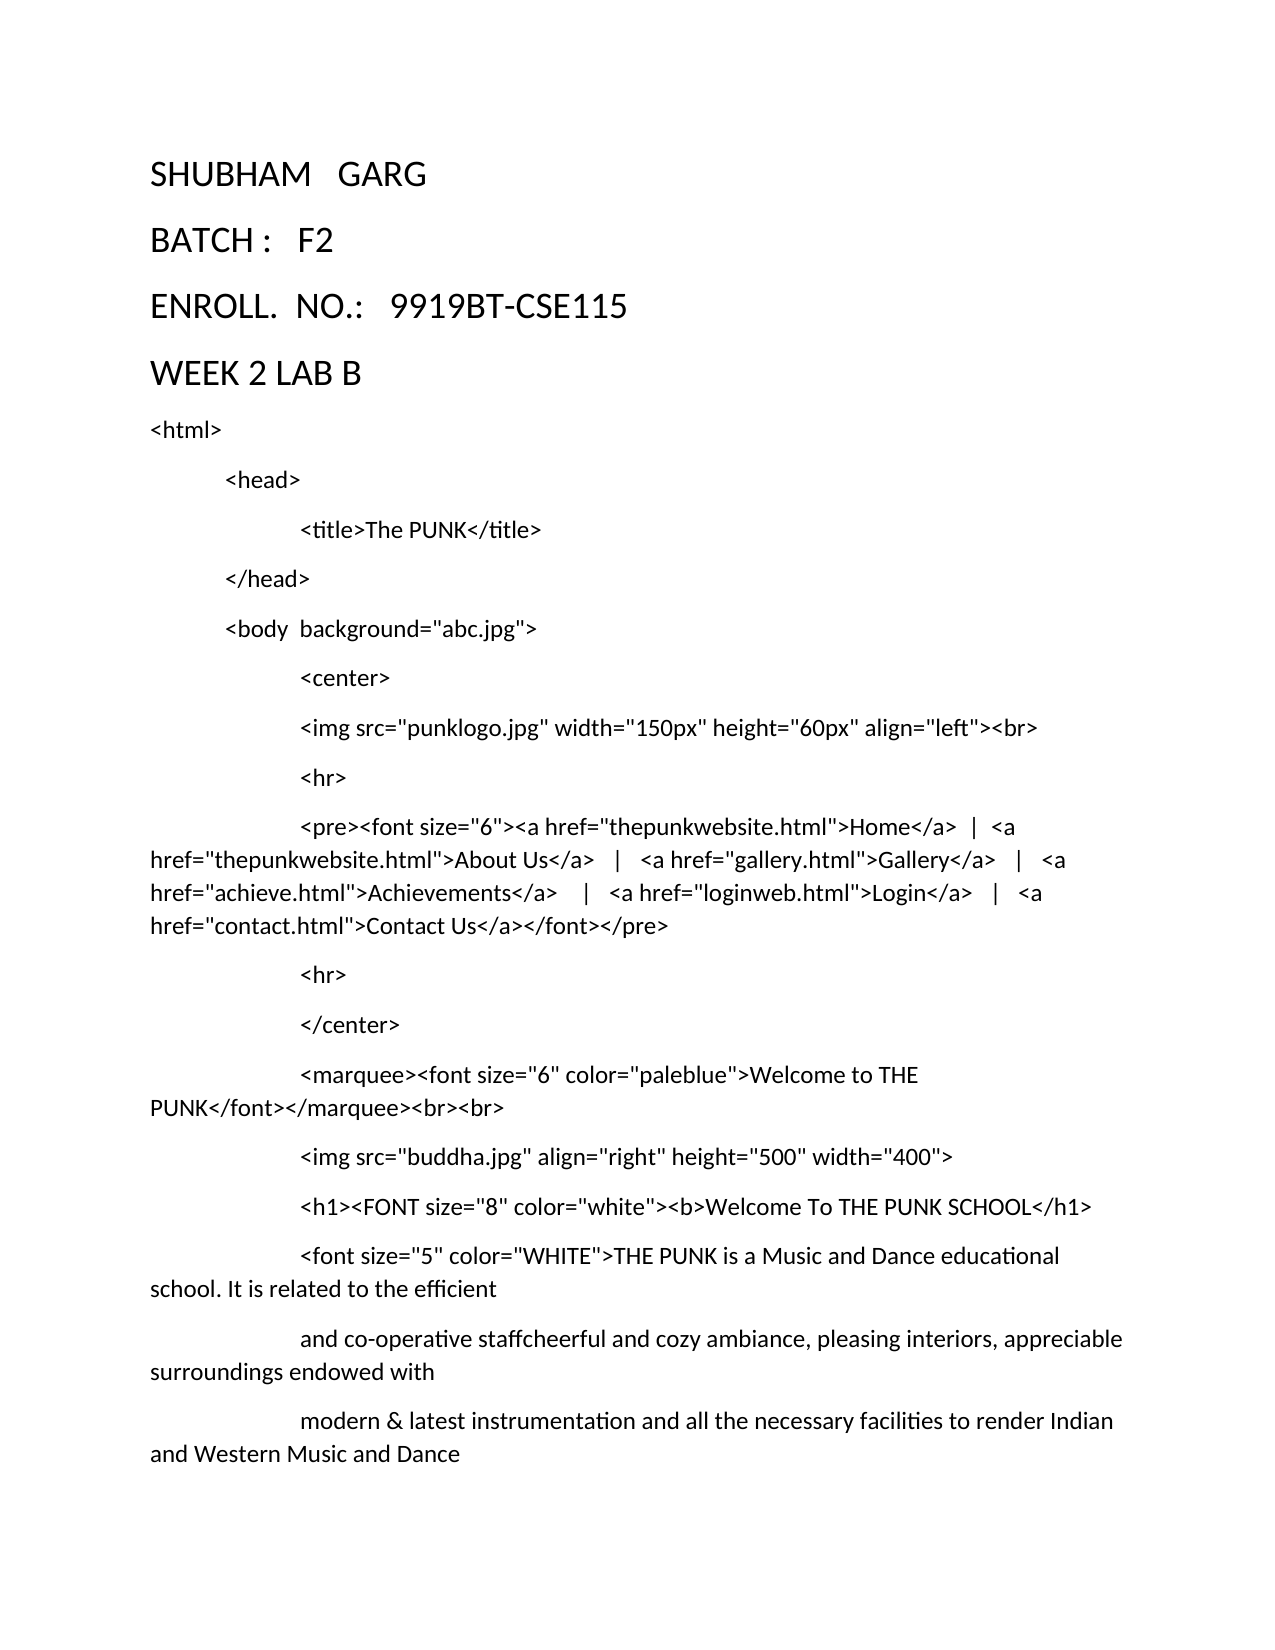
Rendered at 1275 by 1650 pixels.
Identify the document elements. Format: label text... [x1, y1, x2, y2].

text <body background="abc.jpg"> [150, 613, 1125, 643]
text <html> [150, 414, 1125, 445]
text BATCH : F2 [150, 216, 1125, 262]
text </head> [150, 563, 1125, 594]
text <img src="punklogo.jpg" width="150px" height="60px" align="left"><br> [150, 712, 1125, 743]
text <font size="5" color="WHITE">THE PUNK is a Music and Dance educational school. It is related to the efficient [150, 1240, 1125, 1304]
text <h1><FONT size="8" color="white"><b>Welcome To THE PUNK SCHOOL</h1> [150, 1191, 1125, 1221]
text ENROLL. NO.: 9919BT-CSE115 [150, 282, 1125, 328]
text <img src="buddha.jpg" align="right" height="500" width="400"> [150, 1141, 1125, 1172]
text </center> [150, 1009, 1125, 1040]
text WEEK 2 LAB B [150, 348, 1125, 394]
text modern & latest instrumentation and all the necessary facilities to render Indian and Western Music and Dance [150, 1405, 1125, 1469]
text <marquee><font size="6" color="paleblue">Welcome to THE PUNK</font></marquee><br><br> [150, 1059, 1125, 1122]
text <pre><font size="6"><a href="thepunkwebsite.html">Home</a> | <a href="thepunkwebsite.html">About Us</a> | <a href="gallery.html">Gallery</a> | <a href="achieve.html">Achievements</a> | <a href="loginweb.html">Login</a> | <a href="contact.html">Contact Us</a></font></pre> [150, 811, 1125, 941]
text SHUBHAM GARG [150, 150, 1125, 196]
text <title>The PUNK</title> [150, 514, 1125, 544]
text <head> [150, 464, 1125, 495]
text <center> [150, 662, 1125, 693]
text <hr> [150, 959, 1125, 990]
text and co-operative staffcheerful and cozy ambiance, pleasing interiors, appreciable surroundings endowed with [150, 1323, 1125, 1386]
text <hr> [150, 762, 1125, 792]
